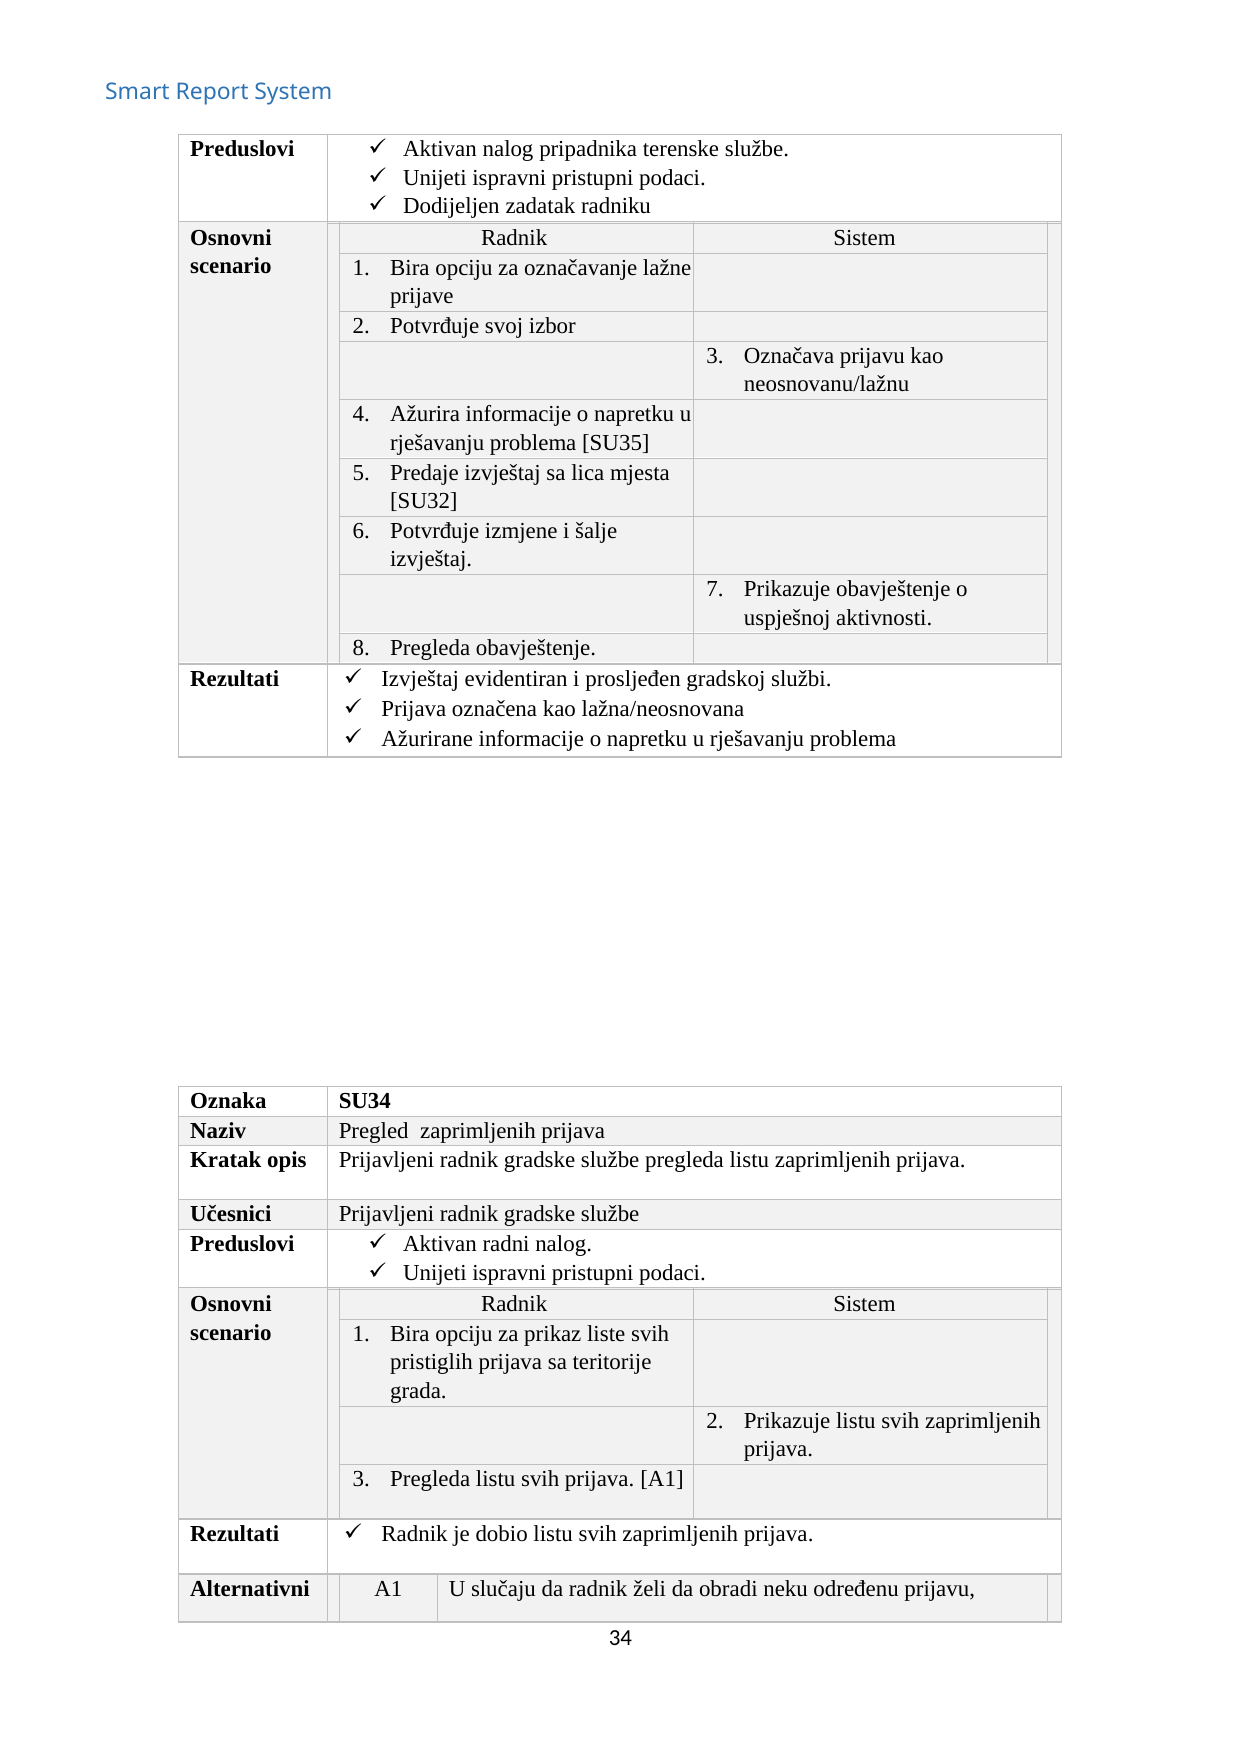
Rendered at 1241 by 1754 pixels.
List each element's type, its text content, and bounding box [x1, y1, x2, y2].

table_cell Pregleda obavještenje. [340, 634, 693, 662]
table_cell [328, 1290, 339, 1518]
table_cell Prikazuje listu svih zaprimljenih prijava. [694, 1407, 1047, 1464]
table_cell Sistem [694, 224, 1047, 253]
table_cell A1 [340, 1575, 437, 1621]
table_cell Pregleda listu svih prijava. [A1] [340, 1465, 693, 1518]
table_cell Potvrđuje svoj izbor [340, 312, 693, 341]
table_cell Preduslovi [179, 1230, 327, 1287]
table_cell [438, 1575, 1047, 1621]
table_cell Osnovni scenario [179, 222, 327, 662]
table_cell Naziv [179, 1117, 327, 1145]
table_header Oznaka [179, 1087, 327, 1116]
table_cell Izvještaj evidentiran i prosljeđen gradskoj službi. Prijava označena kao lažna/neosnovana Ažurirane informacije o napretku u rješavanju problema [339, 665, 1061, 756]
table_cell Sistem [694, 1290, 1047, 1319]
table_cell [328, 665, 339, 756]
table_header SU34 [328, 1087, 1061, 1116]
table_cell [179, 1575, 327, 1621]
table_cell Radnik [340, 1290, 693, 1319]
table_cell [328, 224, 339, 662]
table_cell [694, 1465, 1047, 1518]
table_cell Aktivan nalog pripadnika terenske službe. Unijeti ispravni pristupni podaci. Dodijeljen zadatak radniku [328, 135, 1061, 221]
table_cell Aktivan radni nalog. Unijeti ispravni pristupni podaci. [328, 1230, 1061, 1287]
table_cell Preduslovi [179, 135, 327, 221]
table_cell [694, 517, 1047, 574]
table_cell [694, 459, 1047, 516]
table_cell Prijavljeni radnik gradske službe pregleda listu zaprimljenih prijava. [328, 1146, 1061, 1199]
table_cell Bira opciju za prikaz liste svih pristiglih prijava sa teritorije grada. [340, 1320, 693, 1406]
table_cell Rezultati [179, 1520, 327, 1572]
table_cell Radnik [340, 224, 693, 253]
table_cell Ažurira informacije o napretku u rješavanju problema [SU35] [340, 400, 693, 457]
table_cell [694, 1320, 1047, 1406]
table_cell Učesnici [179, 1200, 327, 1229]
table_cell [340, 1407, 693, 1464]
table_cell [1048, 224, 1061, 662]
table_cell Potvrđuje izmjene i šalje izvještaj. [340, 517, 693, 574]
table_cell [694, 400, 1047, 457]
table_cell Prikazuje obavještenje o uspješnoj aktivnosti. [694, 575, 1047, 632]
table_cell [328, 1575, 339, 1621]
table_cell Rezultati [179, 665, 327, 756]
table_cell [328, 1520, 339, 1572]
table_cell Predaje izvještaj sa lica mjesta [SU32] [340, 459, 693, 516]
table_cell Osnovni scenario [179, 1288, 327, 1518]
table_cell [340, 575, 693, 632]
table_cell Prijavljeni radnik gradske službe [328, 1200, 1061, 1229]
table_cell [694, 634, 1047, 662]
table_cell Označava prijavu kao neosnovanu/lažnu [694, 342, 1047, 399]
table_cell [694, 254, 1047, 311]
table_cell Radnik je dobio listu svih zaprimljenih prijava. [339, 1520, 1061, 1572]
table_cell Kratak opis [179, 1146, 327, 1199]
table_cell [1048, 1290, 1061, 1518]
table_cell [694, 312, 1047, 341]
table_cell [340, 342, 693, 399]
table_cell Pregled zaprimljenih prijava [328, 1117, 1061, 1145]
table_cell Bira opciju za označavanje lažne prijave [340, 254, 693, 311]
table_cell [1048, 1575, 1061, 1621]
